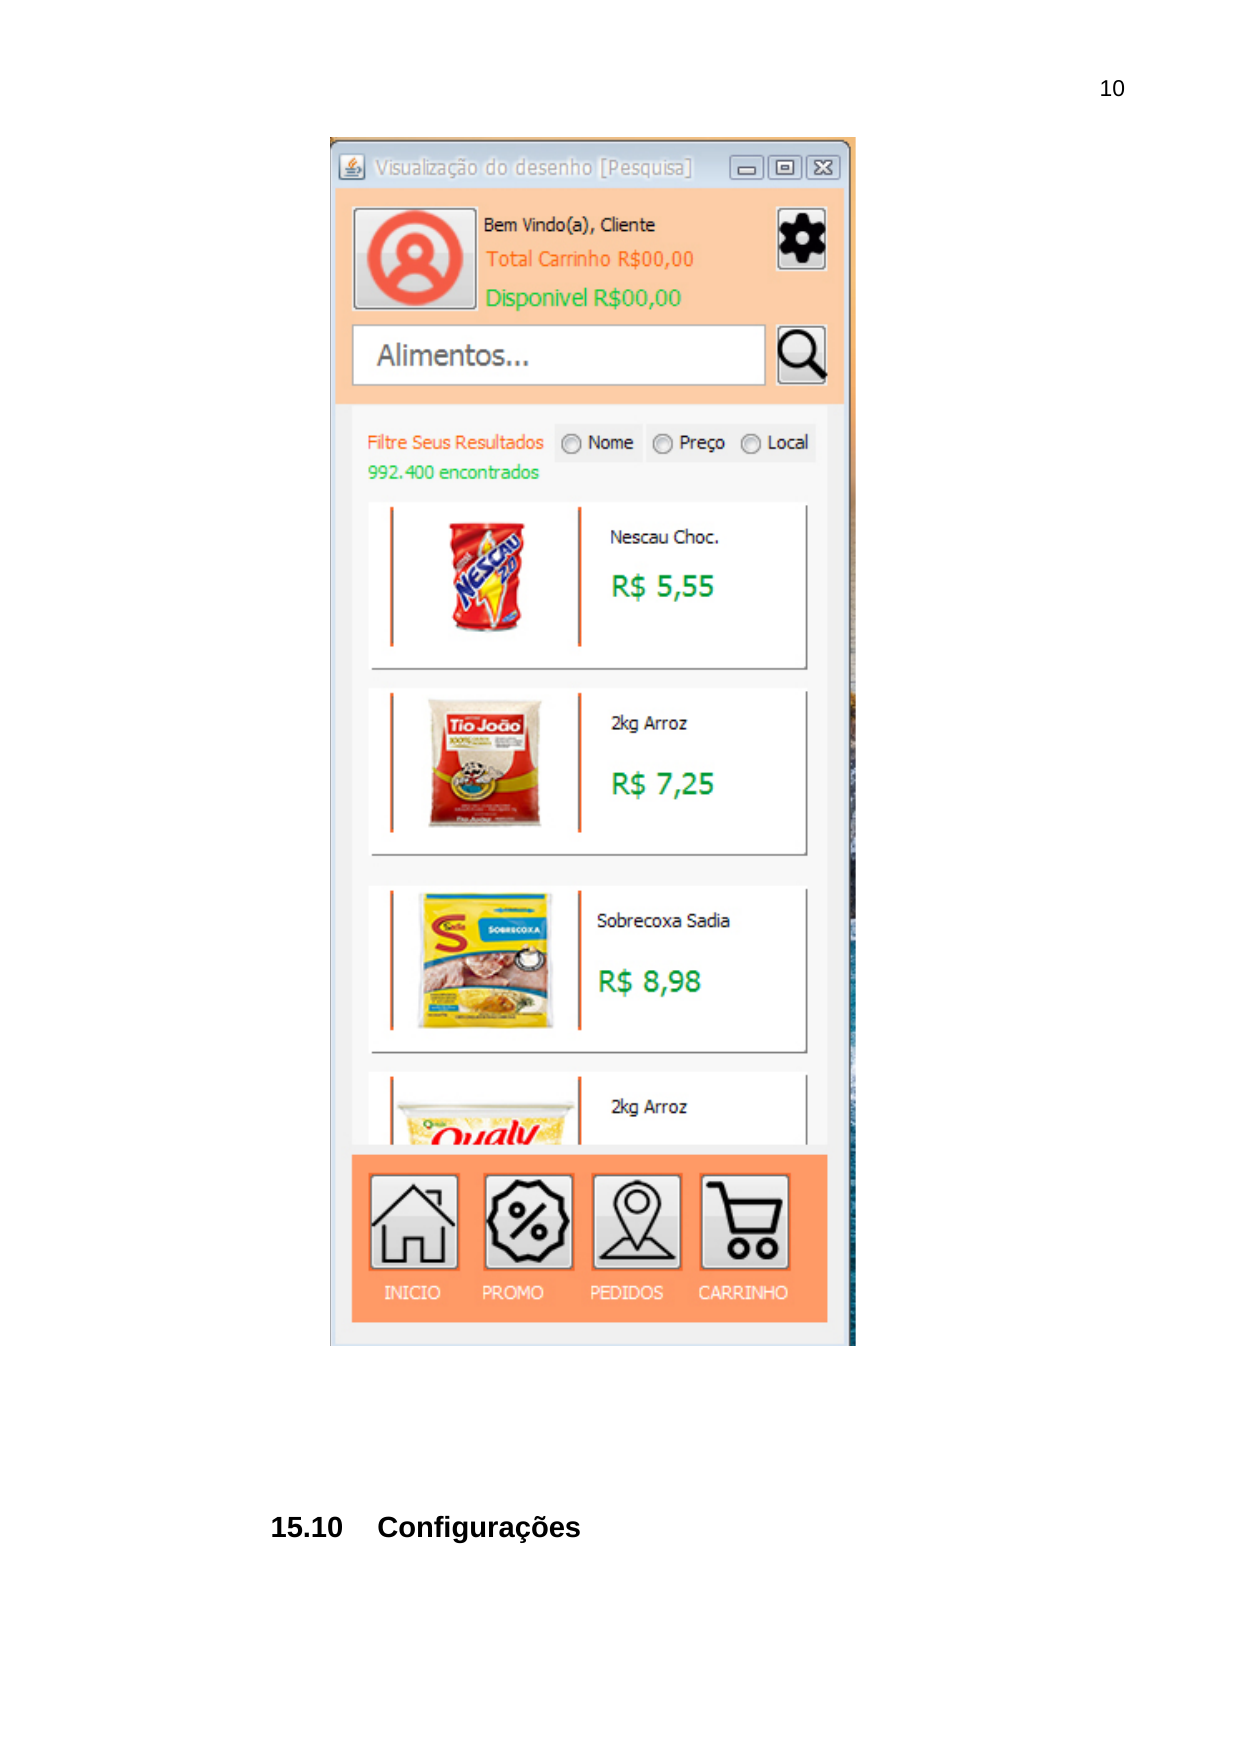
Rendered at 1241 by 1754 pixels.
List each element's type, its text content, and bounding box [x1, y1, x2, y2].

picture [330, 137, 856, 1346]
subtitle Configurações [270, 1510, 1141, 1543]
